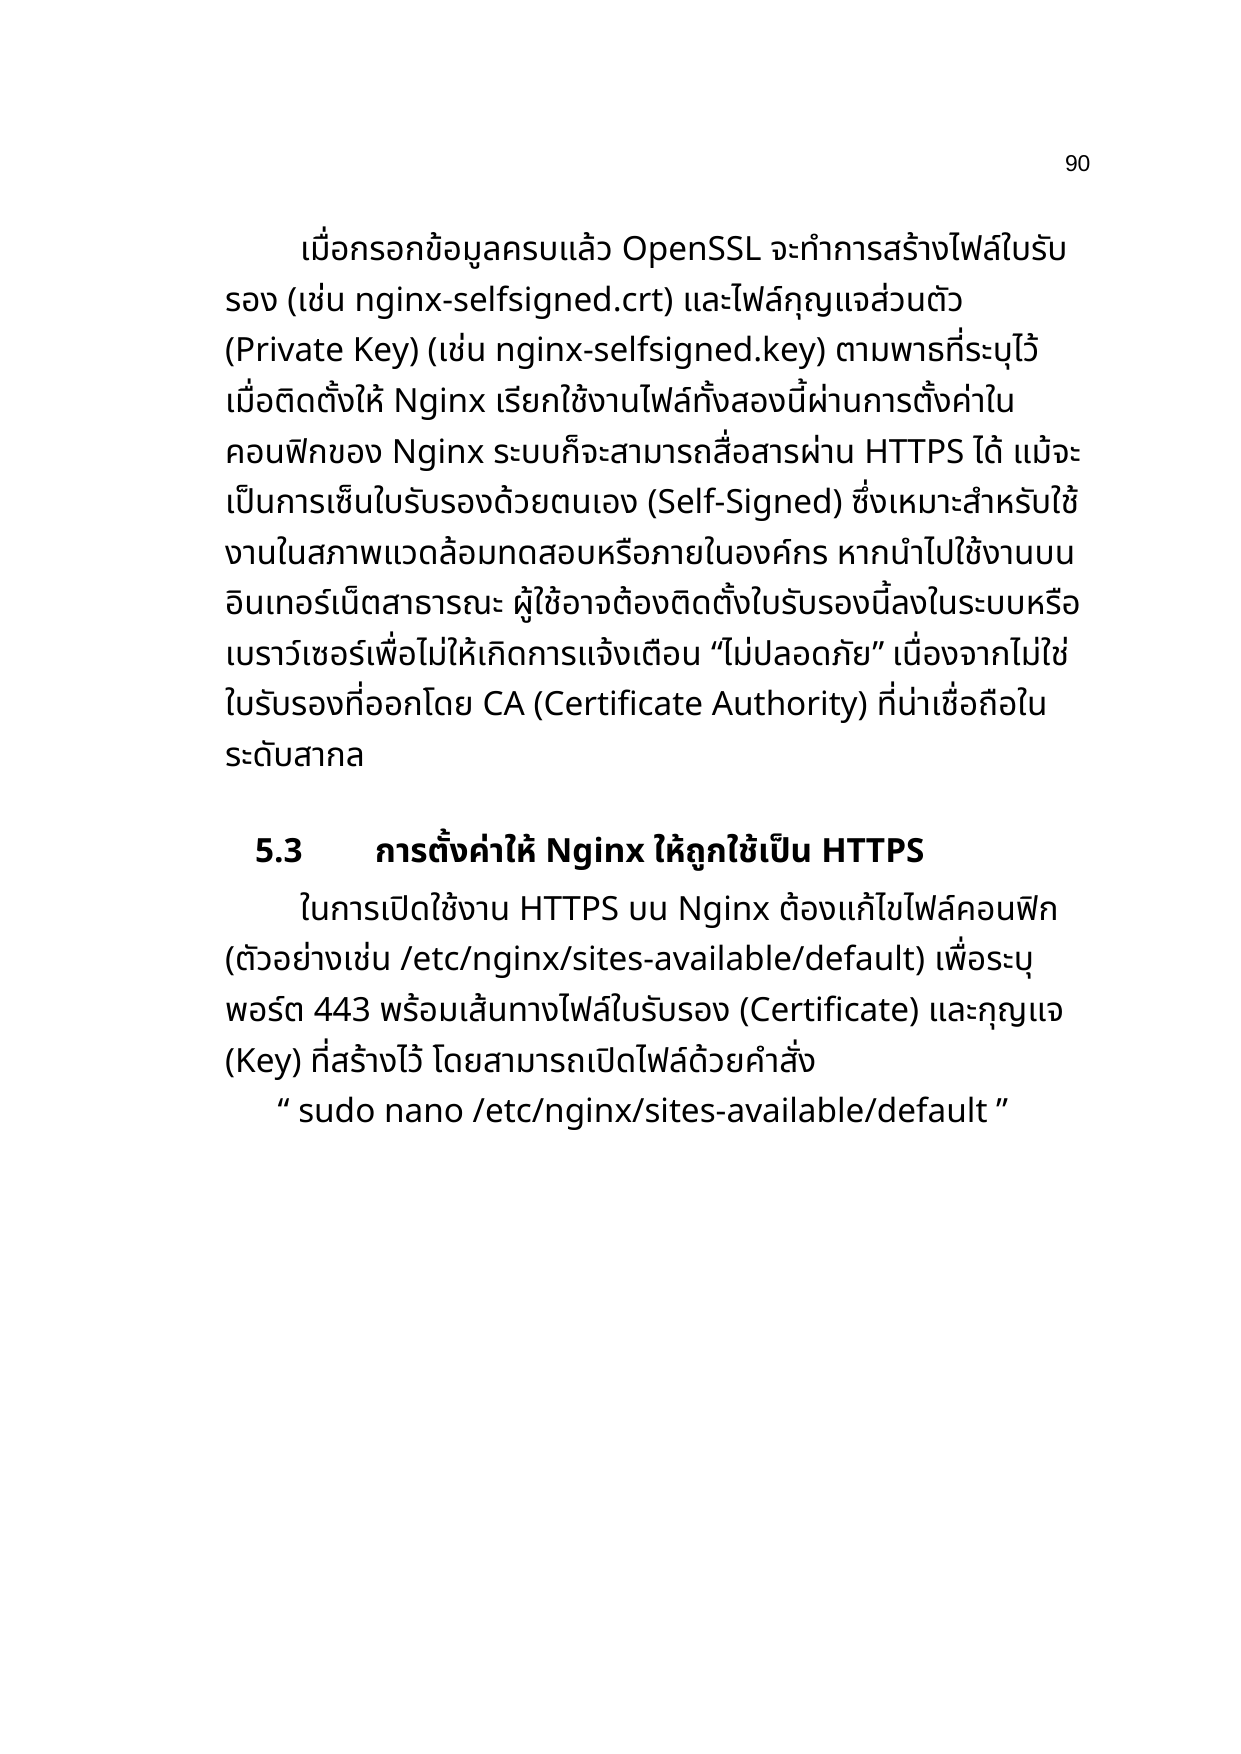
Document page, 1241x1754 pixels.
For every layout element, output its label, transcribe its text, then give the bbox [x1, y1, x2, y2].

text “ sudo nano /etc/nginx/sites-available/default ” [225, 1087, 1090, 1132]
list การตั้งค่าให้ Nginx ให้ถูกใช้เป็น HTTPS [255, 826, 1090, 877]
text เมื่อกรอกข้อมูลครบแล้ว OpenSSL จะทำการสร้างไฟล์ใบรับรอง (เช่น nginx-selfsigned.crt) และไฟล์กุญแจส่วนตัว (Private Key) (เช่น nginx-selfsigned.key) ตามพาธที่ระบุไว้ เมื่อติดตั้งให้ Nginx เรียกใช้งานไฟล์ทั้งสองนี้ผ่านการตั้งค่าในคอนฟิกของ Nginx ระบบก็จะสามารถสื่อสารผ่าน HTTPS ได้ แม้จะเป็นการเซ็นใบรับรองด้วยตนเอง (Self-Signed) ซึ่งเหมาะสำหรับใช้งานในสภาพแวดล้อมทดสอบหรือภายในองค์กร หากนำไปใช้งานบนอินเทอร์เน็ตสาธารณะ ผู้ใช้อาจต้องติดตั้งใบรับรองนี้ลงในระบบหรือเบราว์เซอร์เพื่อไม่ให้เกิดการแจ้งเตือน “ไม่ปลอดภัย” เนื่องจากไม่ใช่ใบรับรองที่ออกโดย CA (Certificate Authority) ที่น่าเชื่อถือในระดับสากล [225, 225, 1090, 781]
text ในการเปิดใช้งาน HTTPS บน Nginx ต้องแก้ไขไฟล์คอนฟิก (ตัวอย่างเช่น /etc/nginx/sites-available/default) เพื่อระบุพอร์ต 443 พร้อมเส้นทางไฟล์ใบรับรอง (Certificate) และกุญแจ (Key) ที่สร้างไว้ โดยสามารถเปิดไฟล์ด้วยคำสั่ง [225, 884, 1090, 1087]
